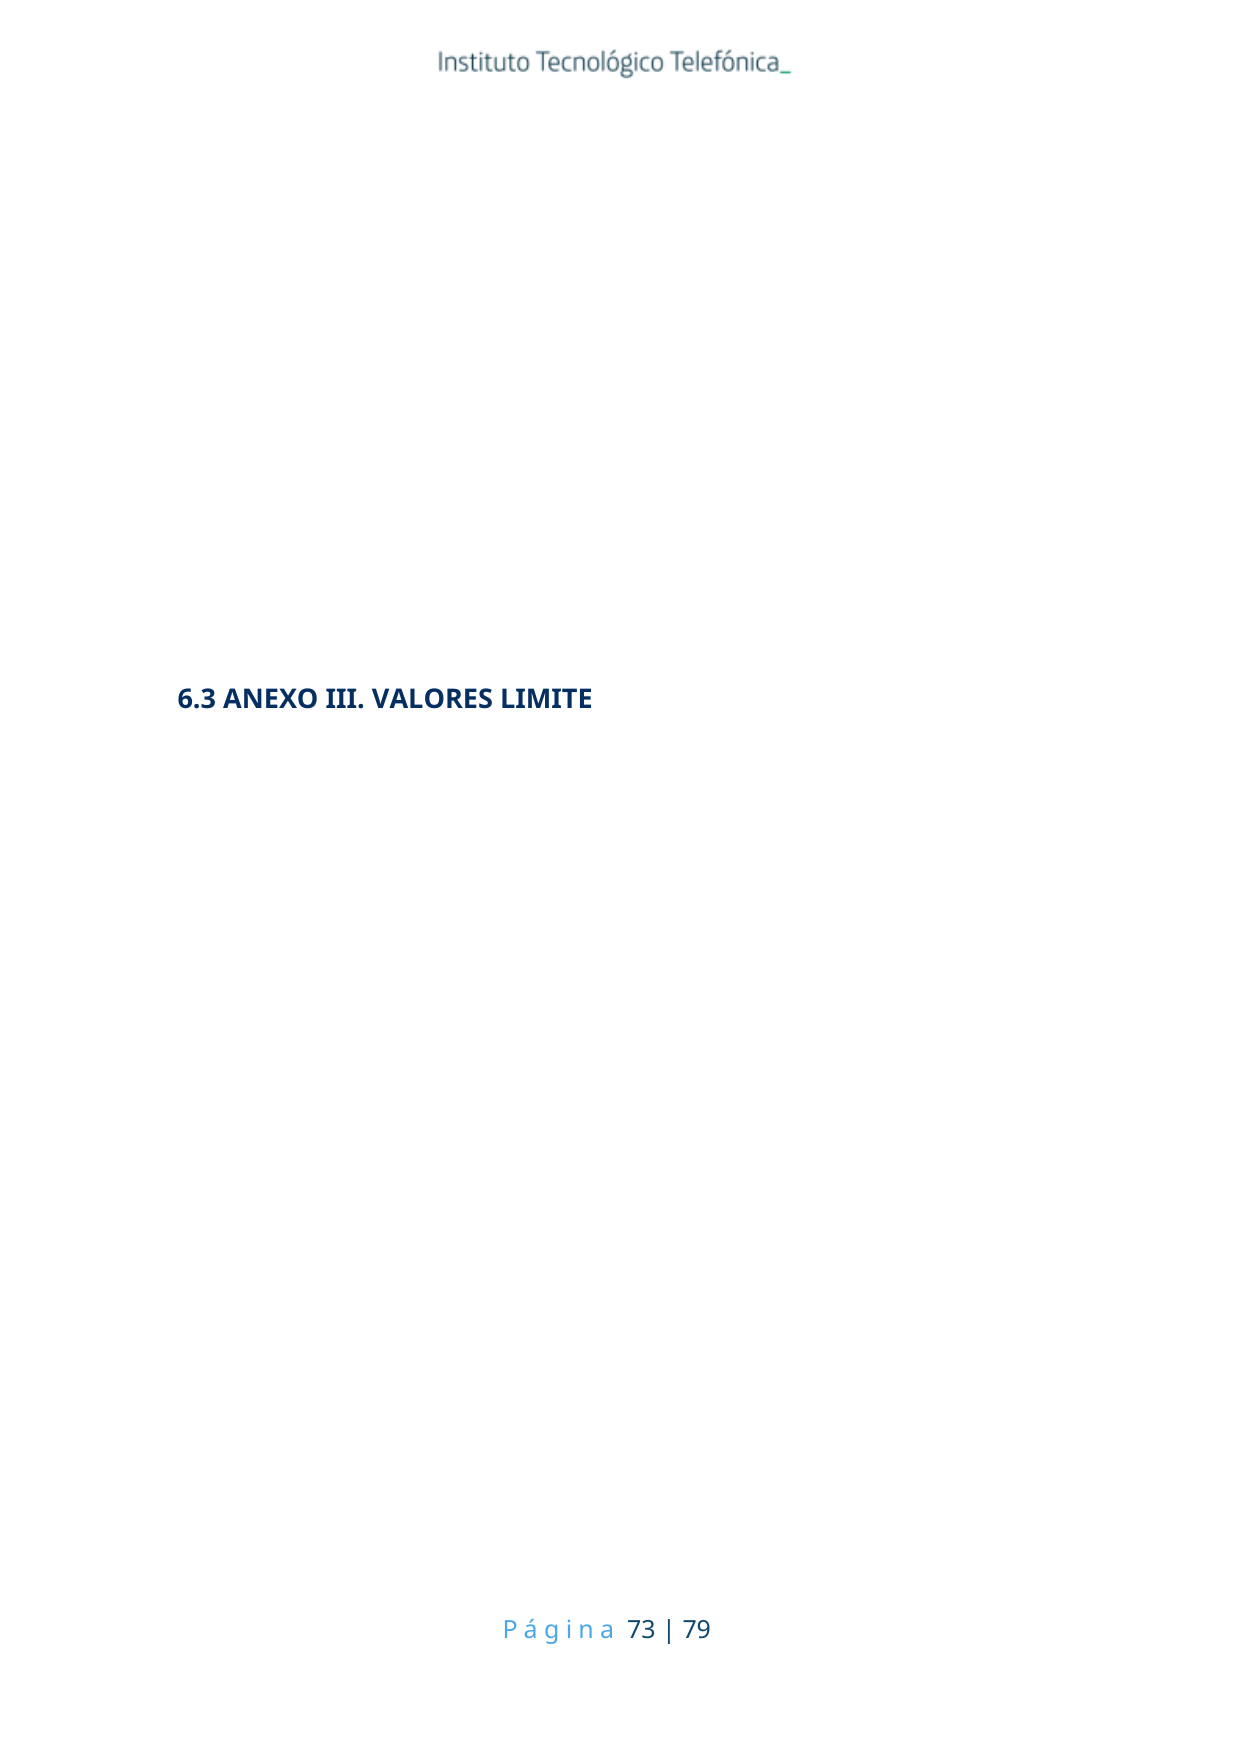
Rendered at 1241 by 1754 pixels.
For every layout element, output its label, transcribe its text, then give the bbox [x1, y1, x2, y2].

picture [433, 29, 807, 83]
subtitle 6.3 ANEXO III. VALORES LIMITE [177, 679, 1063, 716]
